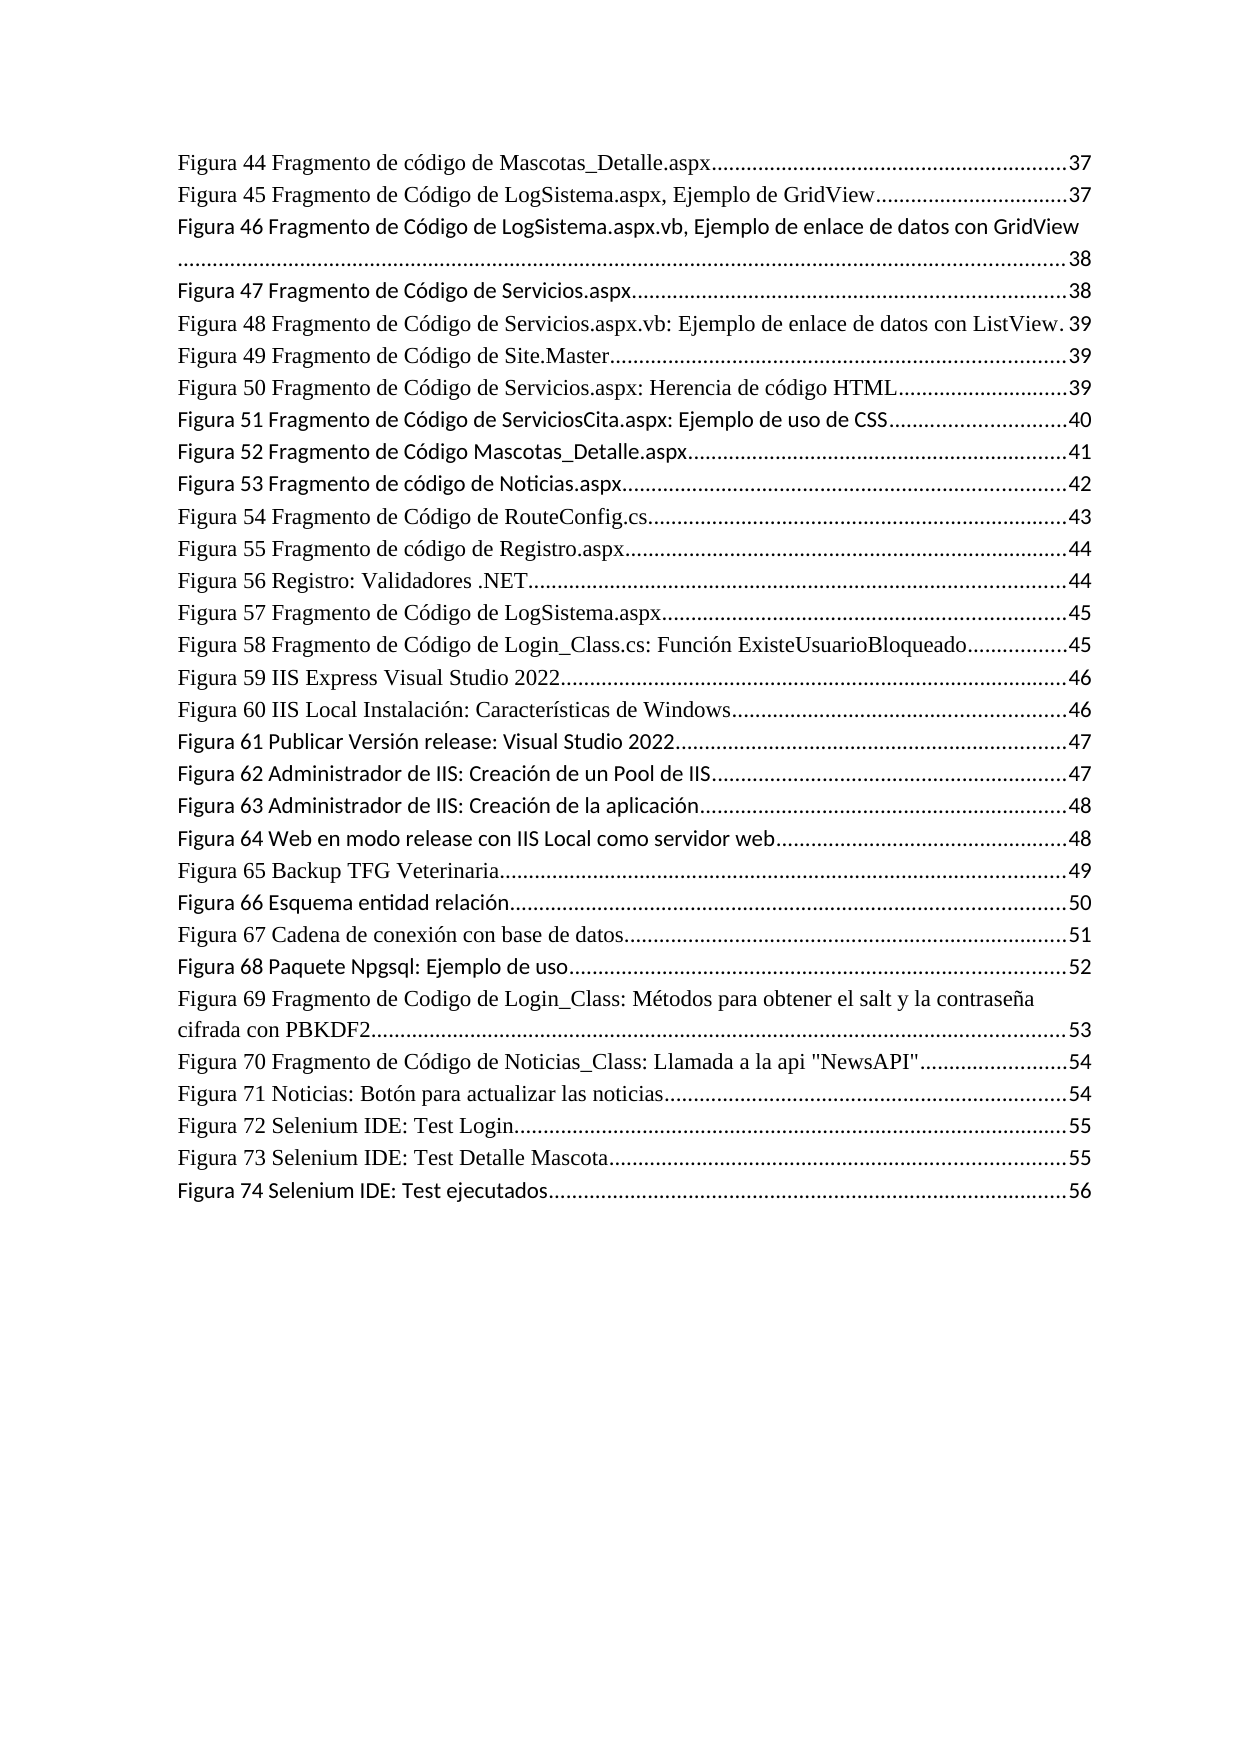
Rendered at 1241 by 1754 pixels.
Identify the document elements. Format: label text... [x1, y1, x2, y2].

text Figura 59 IIS Express Visual Studio 2022 46 [177, 663, 1092, 691]
text Figura 58 Fragmento de Código de Login_Class.cs: Función ExisteUsuarioBloqueado 45 [177, 631, 1092, 658]
text Figura 68 Paquete Npgsql: Ejemplo de uso 52 [177, 952, 1092, 980]
text Figura 49 Fragmento de Código de Site.Master 39 [177, 341, 1092, 369]
text Figura 65 Backup TFG Veterinaria 49 [177, 856, 1092, 884]
text Figura 73 Selenium IDE: Test Detalle Mascota 55 [177, 1143, 1092, 1172]
text Figura 67 Cadena de conexión con base de datos 51 [177, 920, 1092, 948]
text Figura 63 Administrador de IIS: Creación de la aplicación 48 [177, 791, 1092, 819]
text Figura 64 Web en modo release con IIS Local como servidor web 48 [177, 824, 1092, 852]
text Figura 44 Fragmento de código de Mascotas_Detalle.aspx 37 [177, 148, 1092, 176]
text Figura 46 Fragmento de Código de LogSistema.aspx.vb, Ejemplo de enlace de datos con GridView 38 [177, 212, 1092, 272]
text Figura 54 Fragmento de Código de RouteConfig.cs 43 [177, 502, 1092, 530]
text Figura 57 Fragmento de Código de LogSistema.aspx 45 [177, 598, 1092, 626]
text Figura 55 Fragmento de código de Registro.aspx 44 [177, 534, 1092, 562]
text Figura 70 Fragmento de Código de Noticias_Class: Llamada a la api "NewsAPI" 54 [177, 1047, 1092, 1075]
text Figura 56 Registro: Validadores .NET 44 [177, 566, 1092, 594]
text Figura 47 Fragmento de Código de Servicios.aspx 38 [177, 276, 1092, 304]
text Figura 61 Publicar Versión release: Visual Studio 2022 47 [177, 727, 1092, 755]
text Figura 69 Fragmento de Codigo de Login_Class: Métodos para obtener el salt y la contraseña cifrada con PBKDF2 53 [177, 984, 1092, 1043]
text Figura 62 Administrador de IIS: Creación de un Pool de IIS 47 [177, 759, 1092, 787]
text Figura 66 Esquema entidad relación 50 [177, 888, 1092, 916]
text Figura 72 Selenium IDE: Test Login 55 [177, 1111, 1092, 1139]
text Figura 74 Selenium IDE: Test ejecutados 56 [177, 1176, 1092, 1204]
text Figura 50 Fragmento de Código de Servicios.aspx: Herencia de código HTML 39 [177, 373, 1092, 401]
text Figura 48 Fragmento de Código de Servicios.aspx.vb: Ejemplo de enlace de datos con ListView 39 [177, 309, 1092, 337]
text Figura 60 IIS Local Instalación: Características de Windows 46 [177, 695, 1092, 723]
text Figura 45 Fragmento de Código de LogSistema.aspx, Ejemplo de GridView 37 [177, 180, 1092, 208]
text Figura 53 Fragmento de código de Noticias.aspx 42 [177, 469, 1092, 498]
text Figura 51 Fragmento de Código de ServiciosCita.aspx: Ejemplo de uso de CSS 40 [177, 405, 1092, 433]
text Figura 52 Fragmento de Código Mascotas_Detalle.aspx 41 [177, 437, 1092, 465]
text Figura 71 Noticias: Botón para actualizar las noticias 54 [177, 1079, 1092, 1107]
